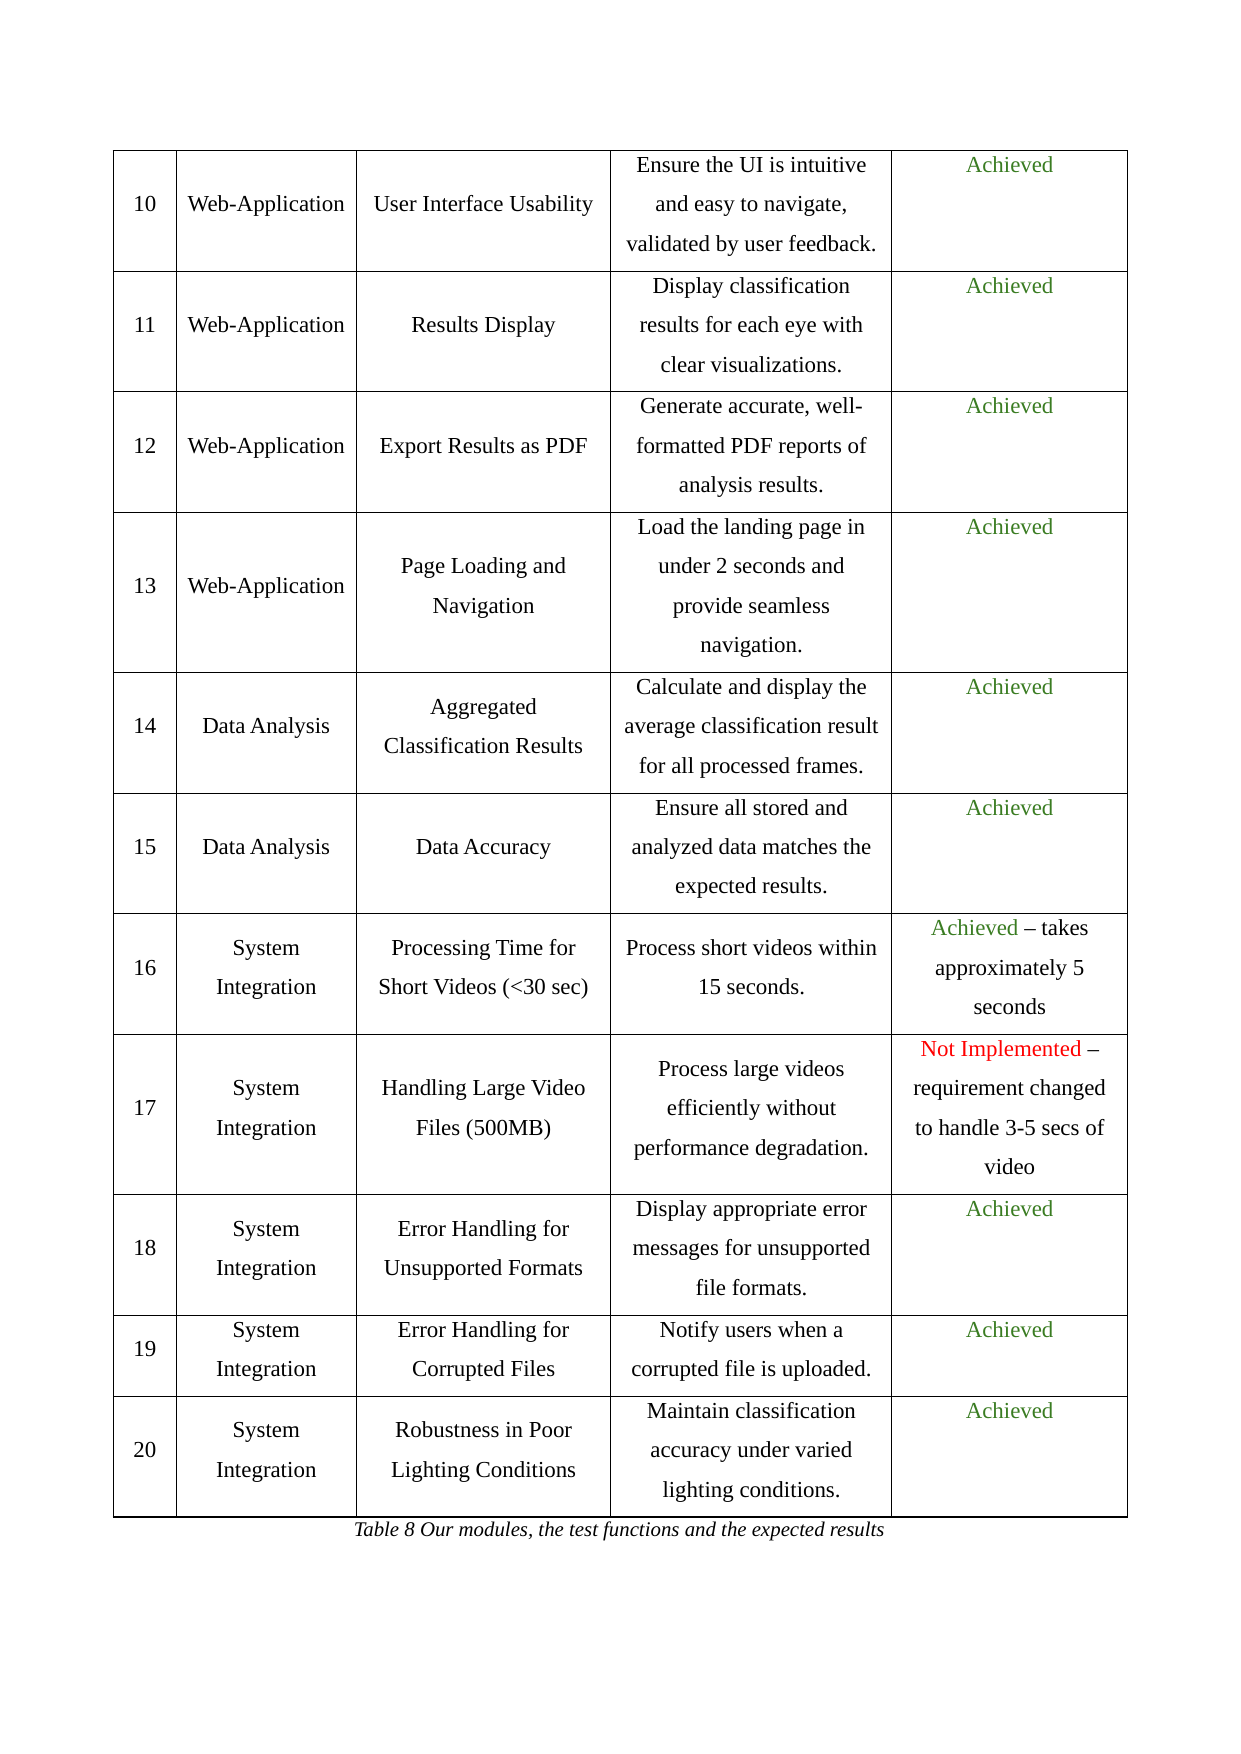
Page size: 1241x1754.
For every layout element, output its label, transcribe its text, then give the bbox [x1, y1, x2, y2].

table_cell 19 [114, 1316, 176, 1396]
table_cell Achieved [892, 1316, 1127, 1396]
table_cell Display appropriate error messages for unsupported file formats. [611, 1195, 891, 1314]
table_cell 14 [114, 673, 176, 793]
table_cell System Integration [177, 1195, 356, 1314]
table_cell Ensure all stored and analyzed data matches the expected results. [611, 794, 891, 913]
table_cell Achieved [892, 392, 1127, 512]
table_cell Not Implemented – requirement changed to handle 3-5 secs of video [892, 1035, 1127, 1194]
table_cell Generate accurate, well-formatted PDF reports of analysis results. [611, 392, 891, 512]
table_cell Web-Application [177, 392, 356, 512]
table_cell User Interface Usability [357, 151, 610, 271]
table_cell 15 [114, 794, 176, 913]
table_cell Aggregated Classification Results [357, 673, 610, 793]
table_cell Achieved – takes approximately 5 seconds [892, 914, 1127, 1034]
table_cell 20 [114, 1397, 176, 1516]
table_cell Process large videos efficiently without performance degradation. [611, 1035, 891, 1194]
table_cell Error Handling for Unsupported Formats [357, 1195, 610, 1314]
table_cell Achieved [892, 272, 1127, 391]
table_cell 12 [114, 392, 176, 512]
table_cell Achieved [892, 1397, 1127, 1516]
table_cell 10 [114, 151, 176, 271]
table_cell Ensure the UI is intuitive and easy to navigate, validated by user feedback. [611, 151, 891, 271]
table_cell Load the landing page in under 2 seconds and provide seamless navigation. [611, 513, 891, 672]
table_cell Achieved [892, 151, 1127, 271]
table_cell Data Accuracy [357, 794, 610, 913]
table_cell Data Analysis [177, 673, 356, 793]
table_cell Achieved [892, 794, 1127, 913]
table_cell Maintain classification accuracy under varied lighting conditions. [611, 1397, 891, 1516]
table_cell Handling Large Video Files (500MB) [357, 1035, 610, 1194]
table_cell Processing Time for Short Videos (<30 sec) [357, 914, 610, 1034]
table_cell Error Handling for Corrupted Files [357, 1316, 610, 1396]
table_cell System Integration [177, 1316, 356, 1396]
table_cell Web-Application [177, 272, 356, 391]
table_cell Web-Application [177, 513, 356, 672]
table_cell Notify users when a corrupted file is uploaded. [611, 1316, 891, 1396]
table_cell 17 [114, 1035, 176, 1194]
table_cell Achieved [892, 673, 1127, 793]
table_cell Export Results as PDF [357, 392, 610, 512]
table_cell Results Display [357, 272, 610, 391]
table_cell System Integration [177, 1035, 356, 1194]
table_cell Display classification results for each eye with clear visualizations. [611, 272, 891, 391]
table_cell 13 [114, 513, 176, 672]
table_cell Web-Application [177, 151, 356, 271]
table_cell Achieved [892, 1195, 1127, 1314]
table_cell 16 [114, 914, 176, 1034]
table_cell Robustness in Poor Lighting Conditions [357, 1397, 610, 1516]
table_cell 11 [114, 272, 176, 391]
table_cell 18 [114, 1195, 176, 1314]
table_cell Calculate and display the average classification result for all processed frames. [611, 673, 891, 793]
table_cell System Integration [177, 1397, 356, 1516]
table_cell Process short videos within 15 seconds. [611, 914, 891, 1034]
table_cell Data Analysis [177, 794, 356, 913]
table_cell System Integration [177, 914, 356, 1034]
text Table 8 Our modules, the test functions and the expected results [112, 1517, 1128, 1541]
table_cell Page Loading and Navigation [357, 513, 610, 672]
table_cell Achieved [892, 513, 1127, 672]
